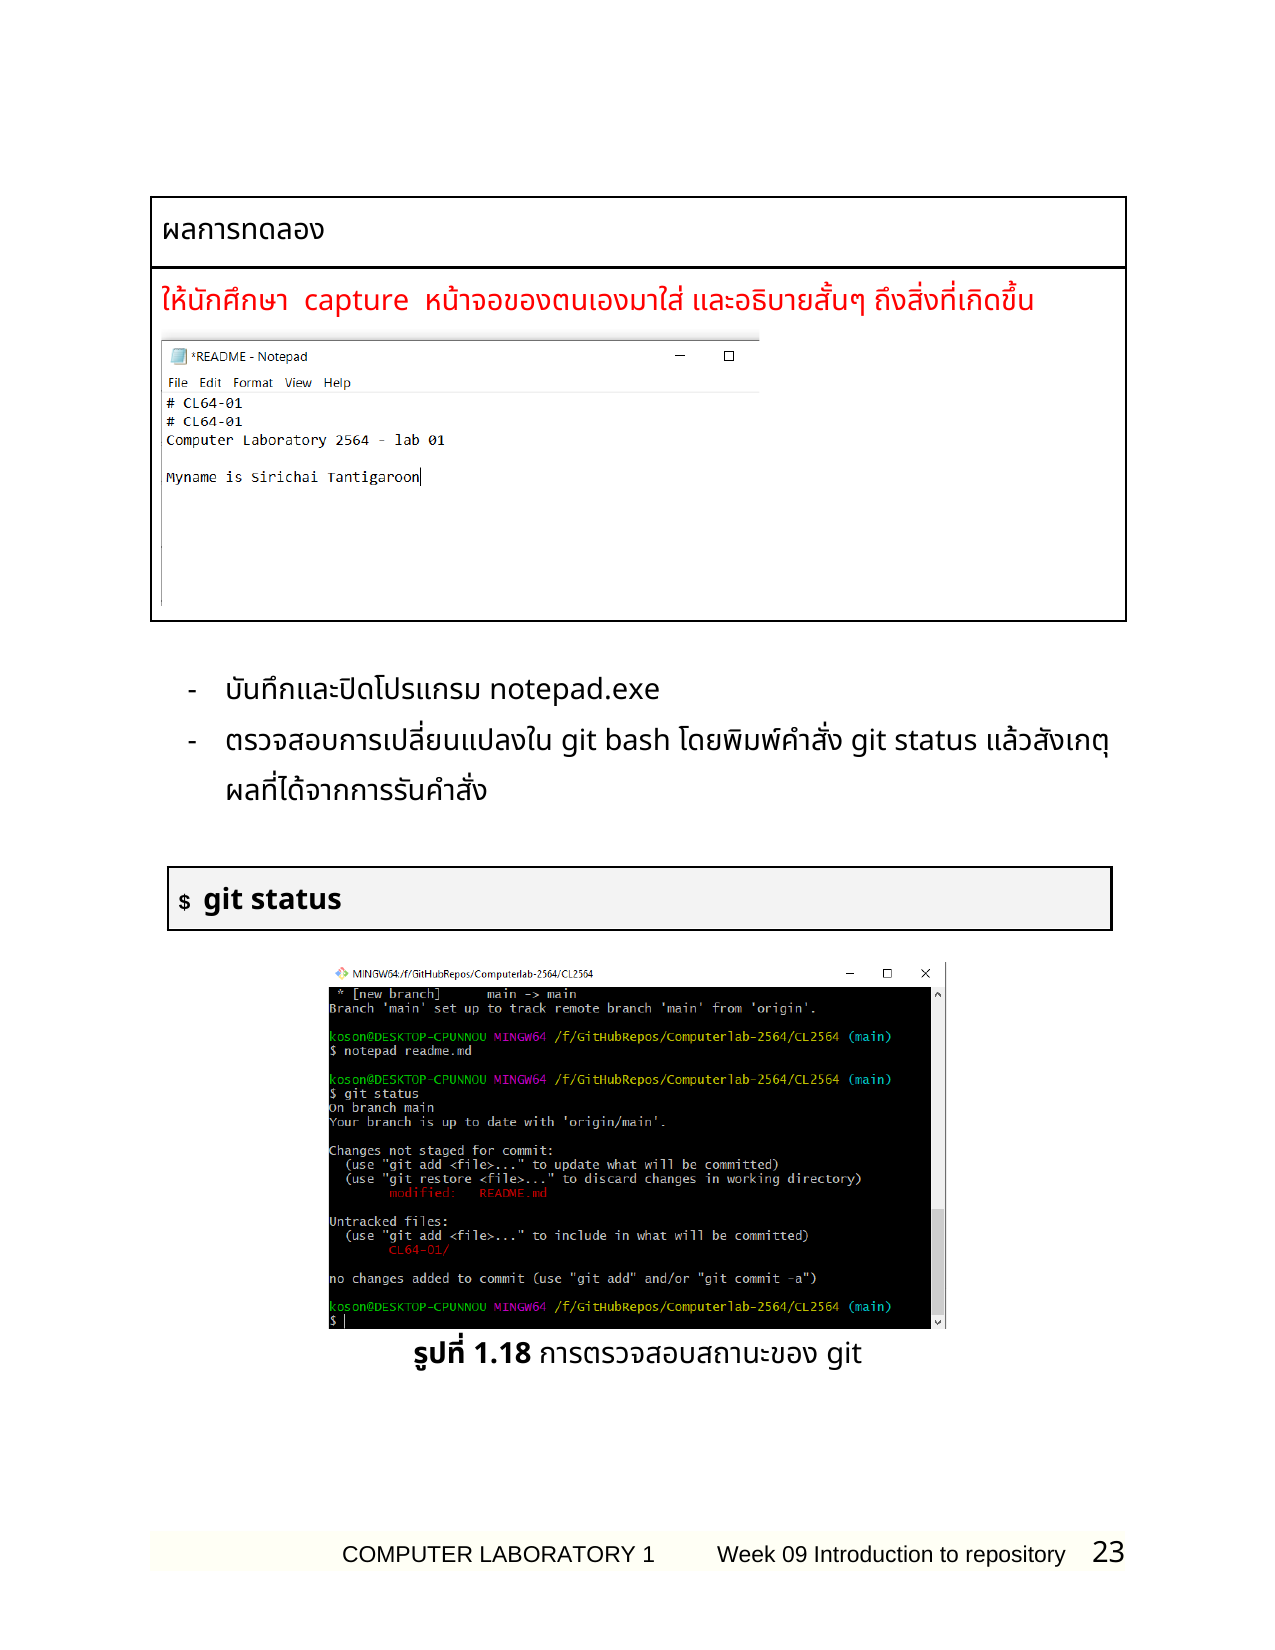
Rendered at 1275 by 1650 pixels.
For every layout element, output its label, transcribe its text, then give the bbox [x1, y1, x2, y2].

table_cell ให้นักศึกษา capture หน้าจอของตนเองมาใส่ และอธิบายสั้นๆ ถึงสิ่งที่เกิดขึ้น [152, 269, 1125, 620]
table_header $ git status [169, 868, 1110, 928]
list บันทึกและปิดโปรแกรม notepad.exe [187, 668, 1125, 712]
table_header ผลการทดลอง [152, 198, 1125, 266]
list ตรวจสอบการเปลี่ยนแปลงใน git bash โดยพิมพ์คำสั่ง git status แล้วสังเกตุผลที่ได้จากการรันคำสั่ง [187, 719, 1125, 814]
text รูปที่ 1.18 การตรวจสอบสถานะของ git [150, 1332, 1125, 1376]
picture [161, 329, 760, 606]
